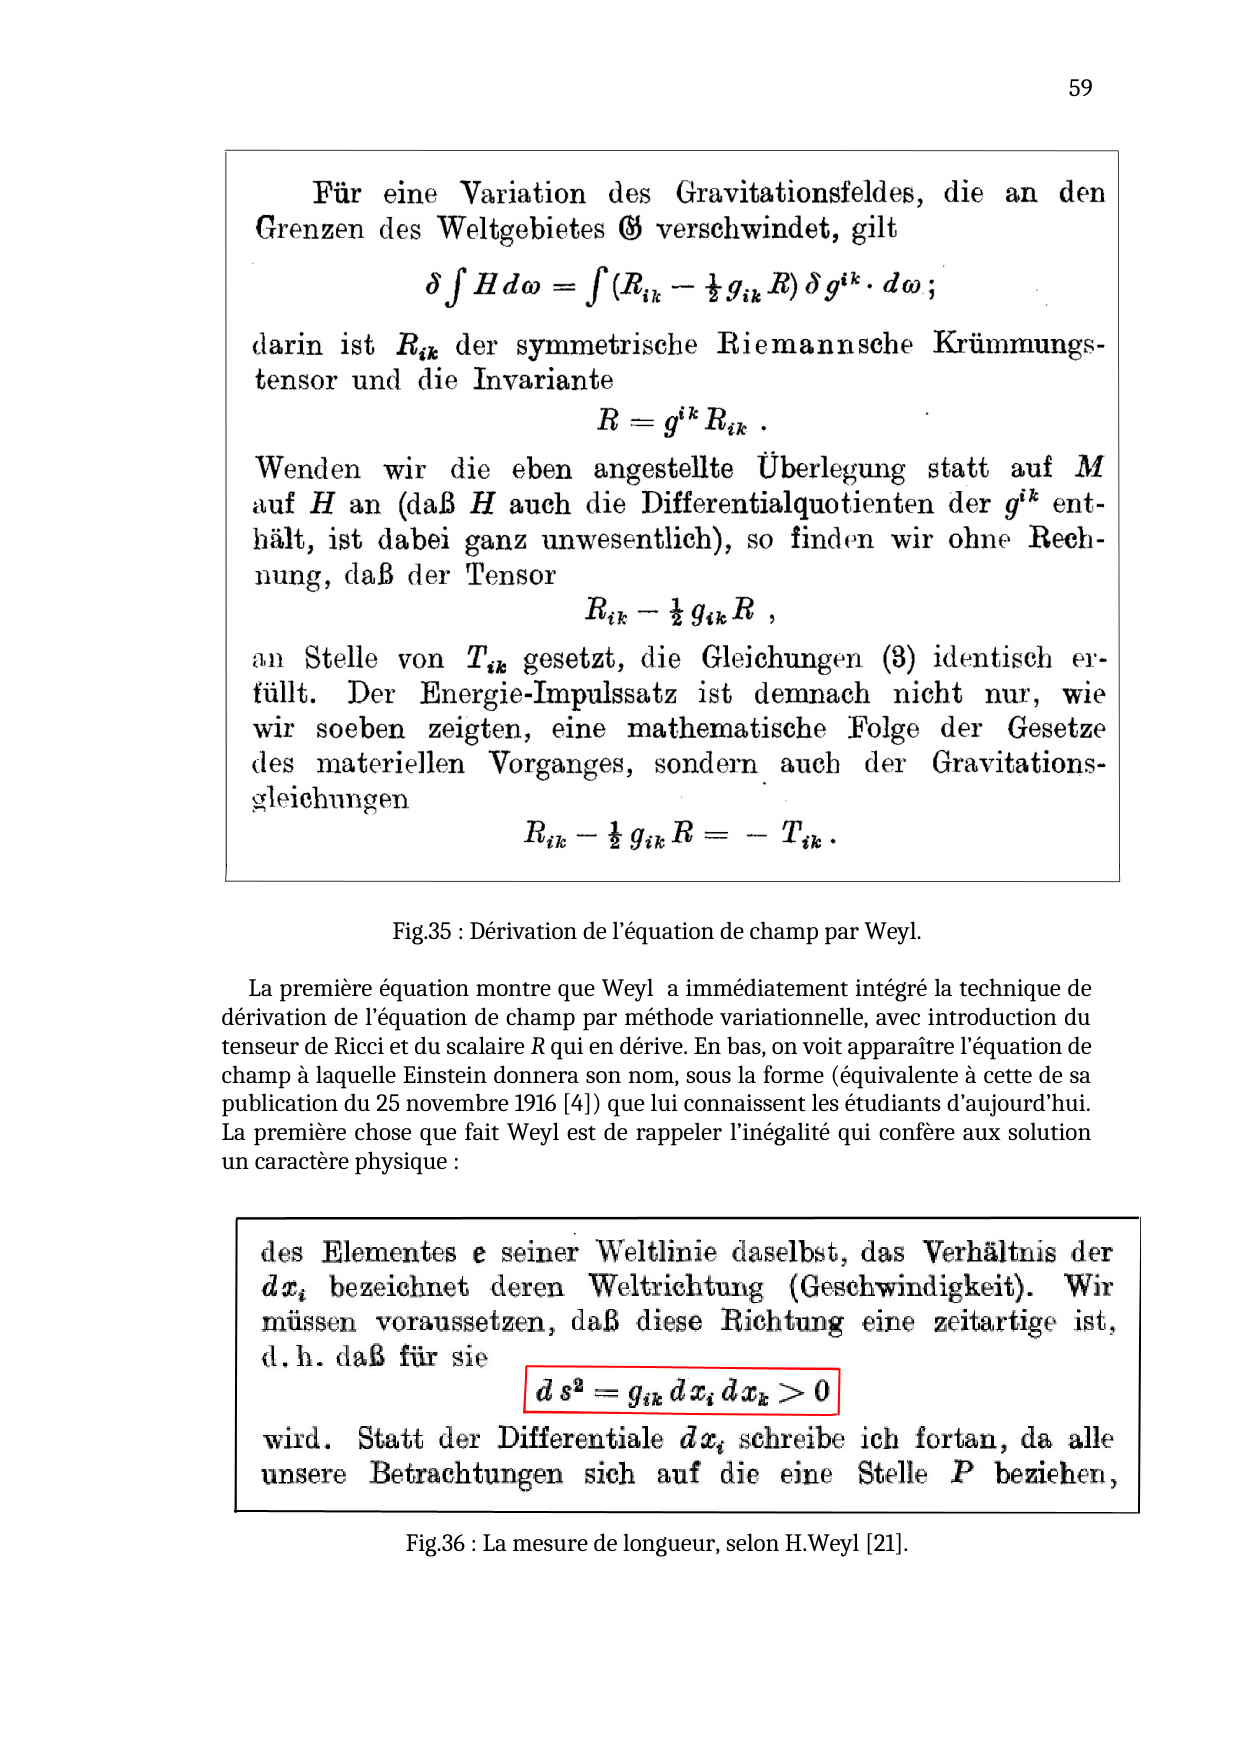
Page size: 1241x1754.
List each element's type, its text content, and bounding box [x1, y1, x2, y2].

list La première équation montre que Weyl a immédiatement intégré la technique de dérivation de l’équation de champ par méthode variationnelle, avec introduction du tenseur de Ricci et du scalaire R qui en dérive. En bas, on voit apparaître l’équation de champ à laquelle Einstein donnera son nom, sous la forme (équivalente à cette de sa publication du 25 novembre 1916 [4]) que lui connaissent les étudiants d’aujourd’hui. La première chose que fait Weyl est de rappeler l’inégalité qui confère aux solution un caractère physique : [221, 974, 1093, 1176]
picture [221, 147, 1123, 889]
list Fig.35 : Dérivation de l’équation de champ par Weyl. [221, 917, 1093, 946]
picture [221, 1204, 1166, 1529]
list Fig.36 : La mesure de longueur, selon H.Weyl [21]. [221, 1529, 1093, 1558]
